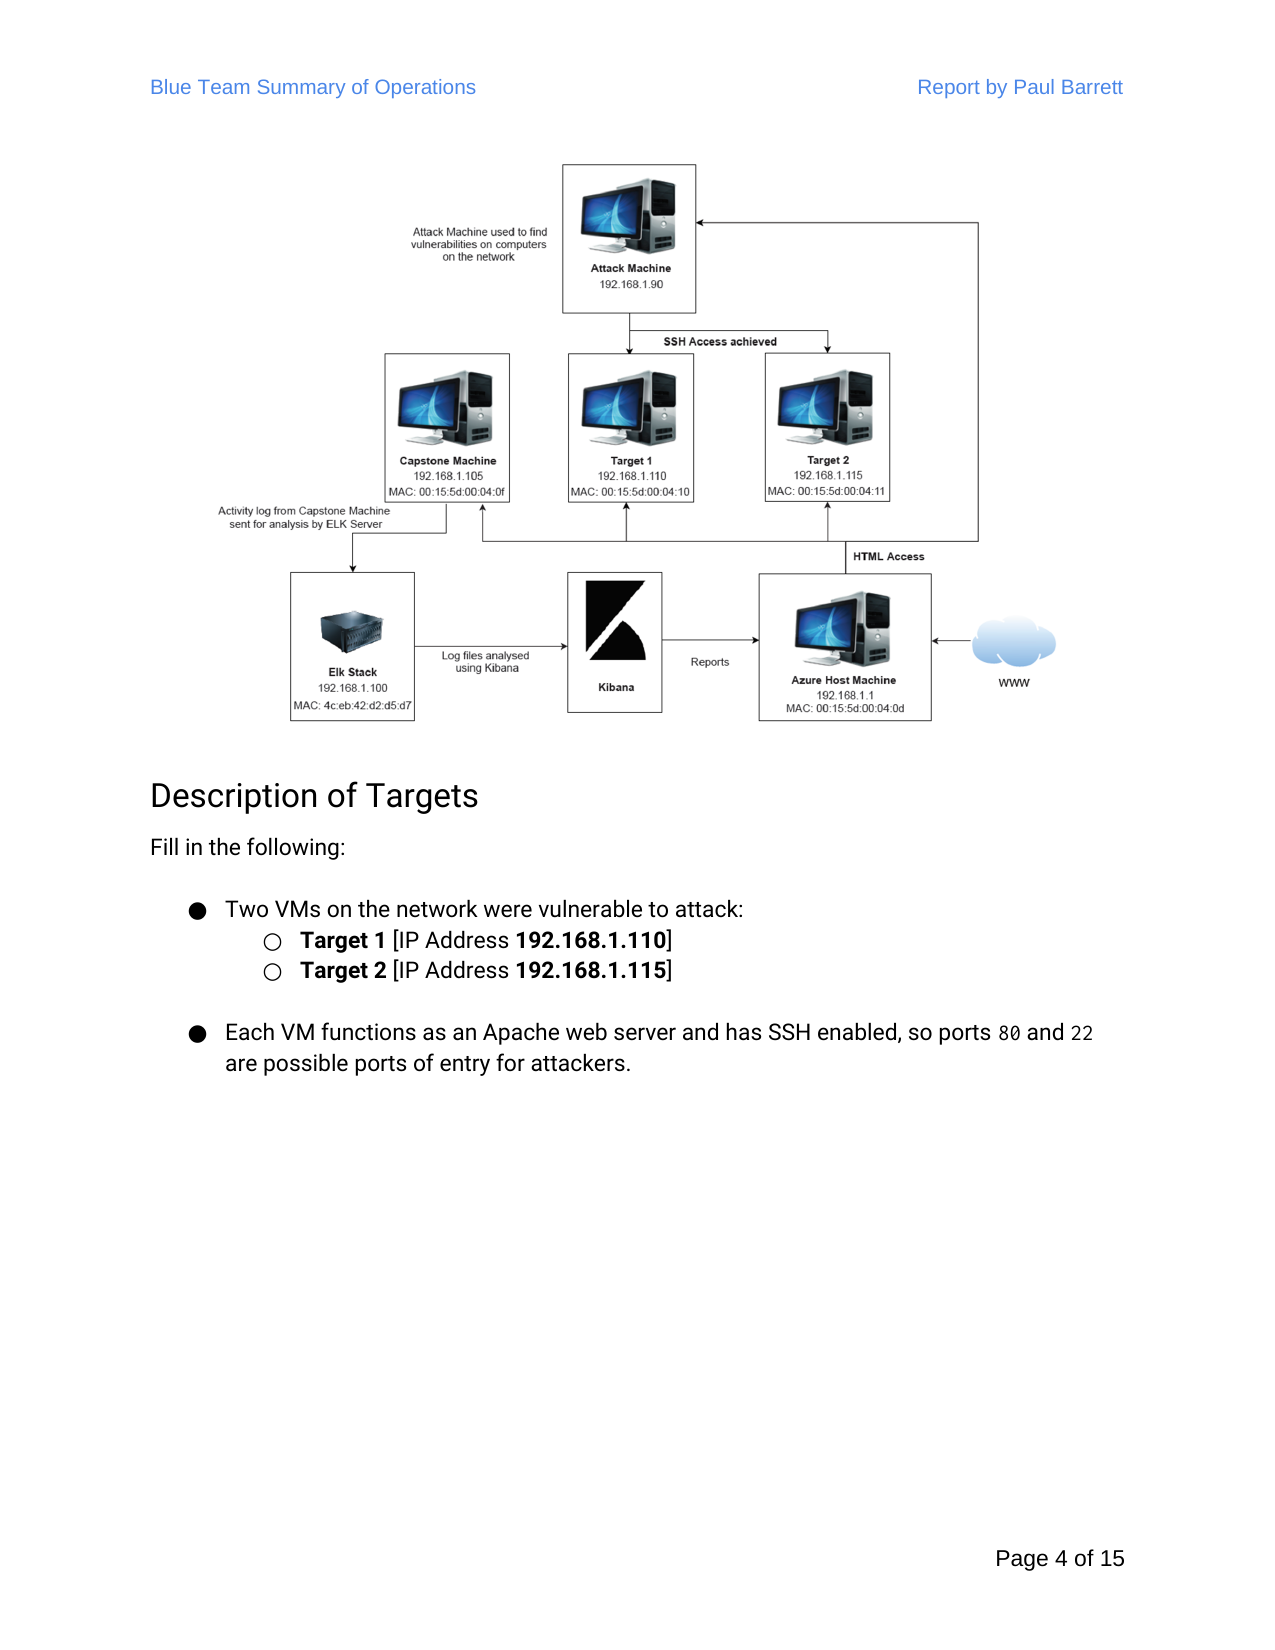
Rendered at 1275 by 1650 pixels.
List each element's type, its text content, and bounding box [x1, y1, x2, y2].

list Each VM functions as an Apache web server and has SSH enabled, so ports 80 and 22 are possible ports of entry for attackers. [187, 1019, 1125, 1077]
picture [204, 150, 1071, 736]
subtitle Description of Targets [150, 777, 1125, 816]
text Fill in the following: [150, 834, 1125, 861]
list Two VMs on the network were vulnerable to attack: [187, 896, 1125, 923]
list Target 1 [IP Address 192.168.1.110] [262, 927, 1125, 954]
list Target 2 [IP Address 192.168.1.115] [262, 958, 1125, 984]
